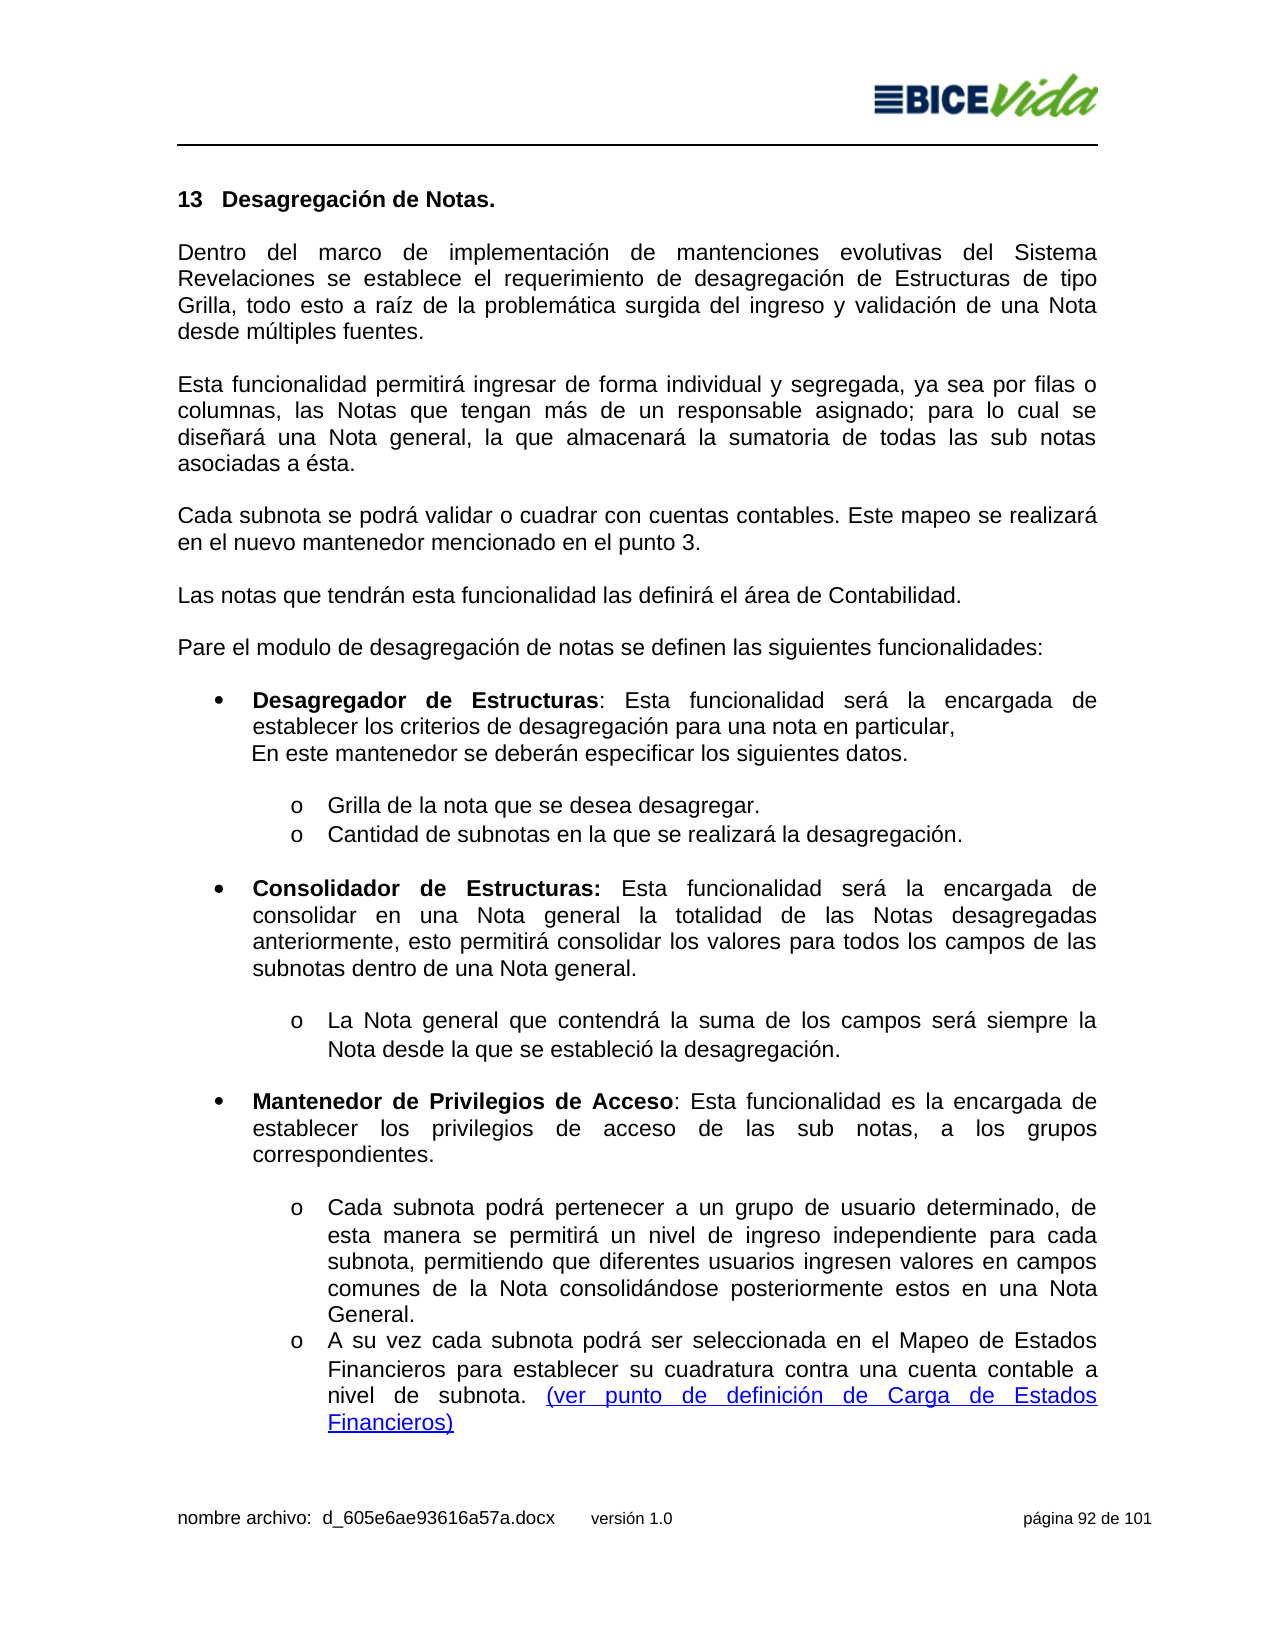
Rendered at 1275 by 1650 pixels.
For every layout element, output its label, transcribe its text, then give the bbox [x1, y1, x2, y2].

text Las notas que tendrán esta funcionalidad las definirá el área de Contabilidad. [177, 582, 1098, 608]
text Esta funcionalidad permitirá ingresar de forma individual y segregada, ya sea por filas o columnas, las Notas que tengan más de un responsable asignado; para lo cual se diseñará una Nota general, la que almacenará la sumatoria de todas las sub notas asociadas a ésta. [177, 371, 1098, 476]
text Pare el modulo de desagregación de notas se definen las siguientes funcionalidades: [177, 634, 1098, 661]
text Cada subnota se podrá validar o cuadrar con cuentas contables. Este mapeo se realizará en el nuevo mantenedor mencionado en el punto 3. [177, 502, 1098, 555]
text Dentro del marco de implementación de mantenciones evolutivas del Sistema Revelaciones se establece el requerimiento de desagregación de Estructuras de tipo Grilla, todo esto a raíz de la problemática surgida del ingreso y validación de una Nota desde múltiples fuentes. [177, 239, 1098, 344]
list Desagregador de Estructuras: Esta funcionalidad será la encargada de establecer los criterios de desagregación para una nota en particular, [215, 687, 1098, 740]
list Cada subnota podrá pertenecer a un grupo de usuario determinado, de esta manera se permitirá un nivel de ingreso independiente para cada subnota, permitiendo que diferentes usuarios ingresen valores en campos comunes de la Nota consolidándose posteriormente estos en una Nota General. [290, 1194, 1098, 1327]
text En este mantenedor se deberán especificar los siguientes datos. [177, 740, 1098, 766]
list Cantidad de subnotas en la que se realizará la desagregación. [290, 821, 1098, 849]
list A su vez cada subnota podrá ser seleccionada en el Mapeo de Estados Financieros para establecer su cuadratura contra una cuenta contable a nivel de subnota. (ver punto de definición de Carga de Estados Financieros) [290, 1327, 1098, 1435]
subtitle Desagregación de Notas. [177, 186, 1098, 213]
list Consolidador de Estructuras: Esta funcionalidad será la encargada de consolidar en una Nota general la totalidad de las Notas desagregadas anteriormente, esto permitirá consolidar los valores para todos los campos de las subnotas dentro de una Nota general. [215, 875, 1098, 981]
list Grilla de la nota que se desea desagregar. [290, 792, 1098, 821]
list Mantenedor de Privilegios de Acceso: Esta funcionalidad es la encargada de establecer los privilegios de acceso de las sub notas, a los grupos correspondientes. [215, 1088, 1098, 1167]
list La Nota general que contendrá la suma de los campos será siempre la Nota desde la que se estableció la desagregación. [290, 1007, 1098, 1062]
